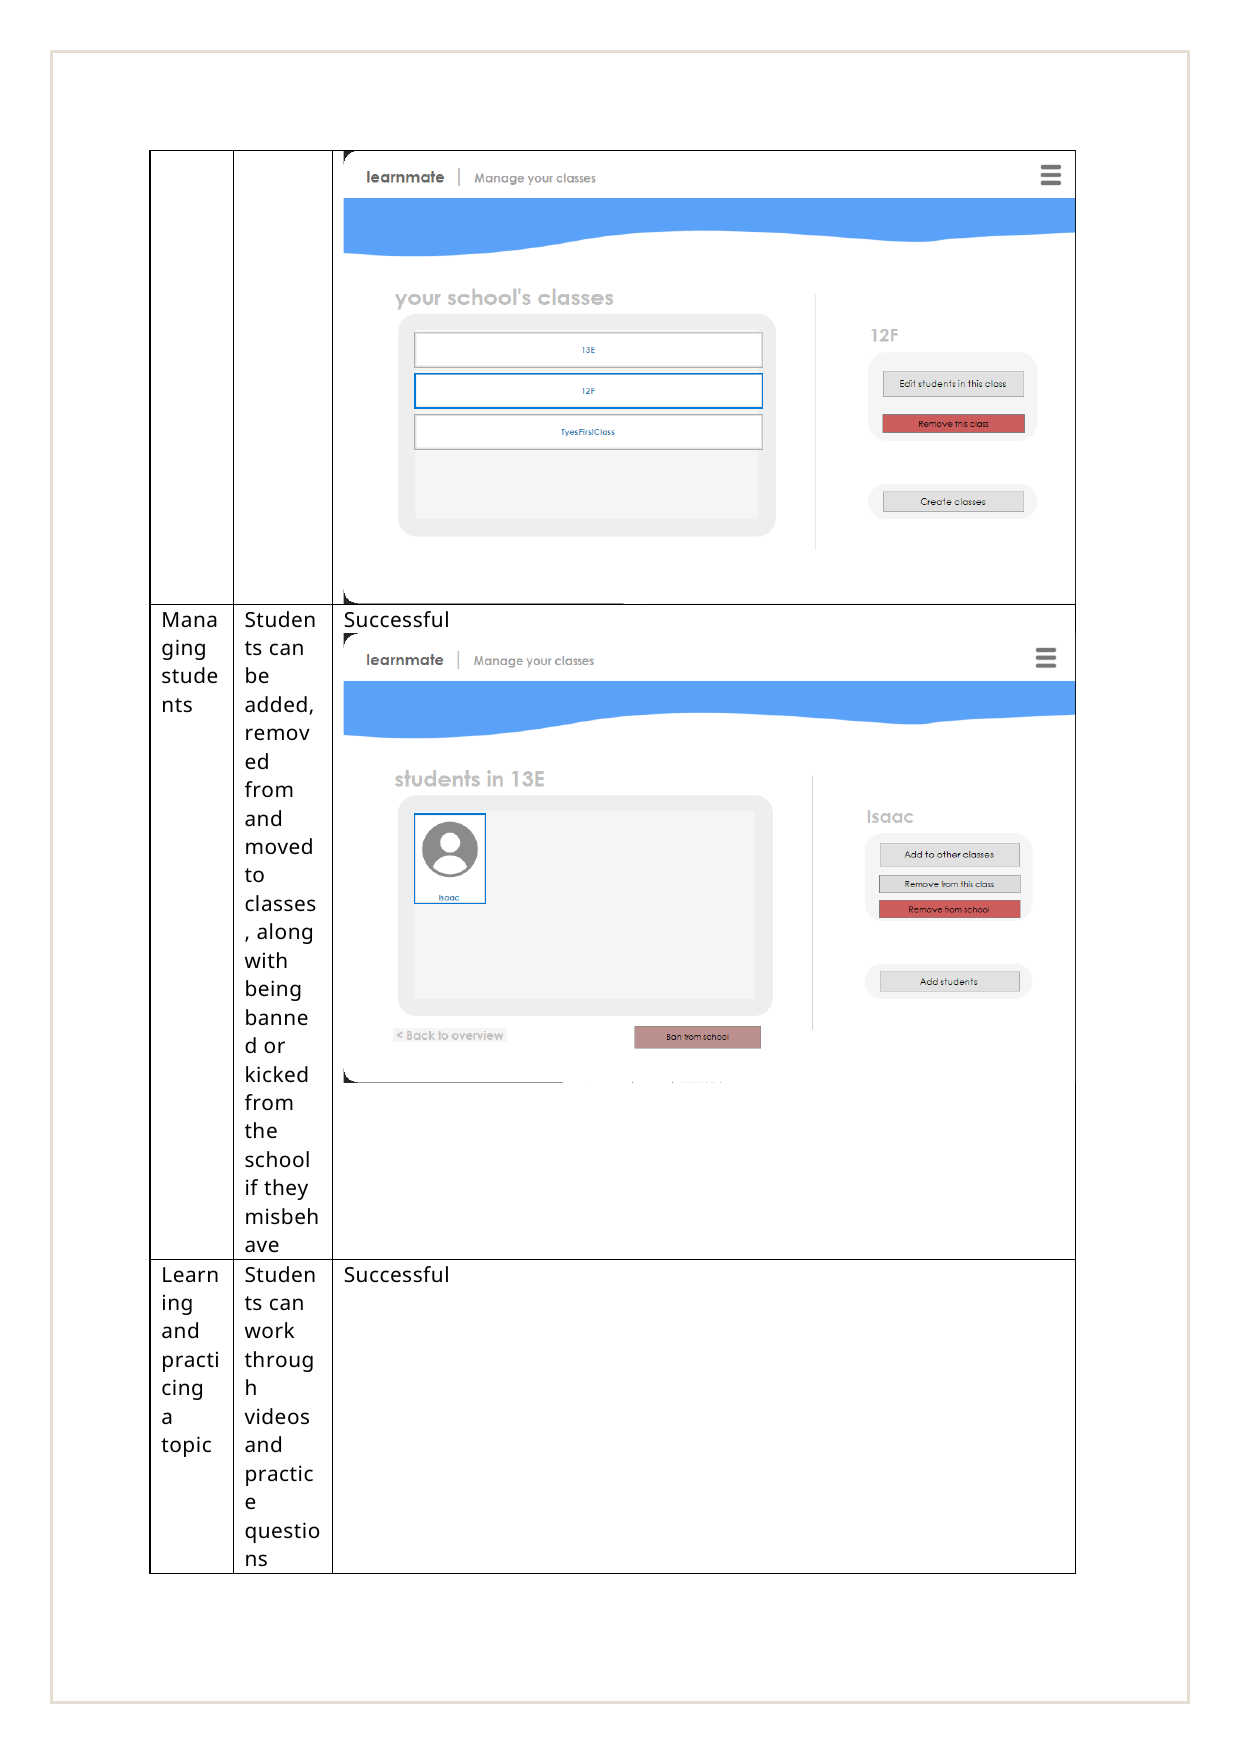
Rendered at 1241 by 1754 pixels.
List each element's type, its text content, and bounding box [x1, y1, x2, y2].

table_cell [234, 1260, 332, 1573]
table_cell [234, 151, 332, 604]
table_cell Students can be added, removed from and moved to classes, along with being banned or kicked from the school if they misbehave [234, 605, 332, 1259]
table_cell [151, 1260, 233, 1573]
table_cell Managing students [151, 605, 233, 1259]
picture [343, 151, 1076, 604]
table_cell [151, 151, 233, 604]
picture [343, 633, 1076, 1083]
table_cell Successful [333, 1260, 1075, 1573]
table_cell Successful [333, 605, 1075, 1259]
